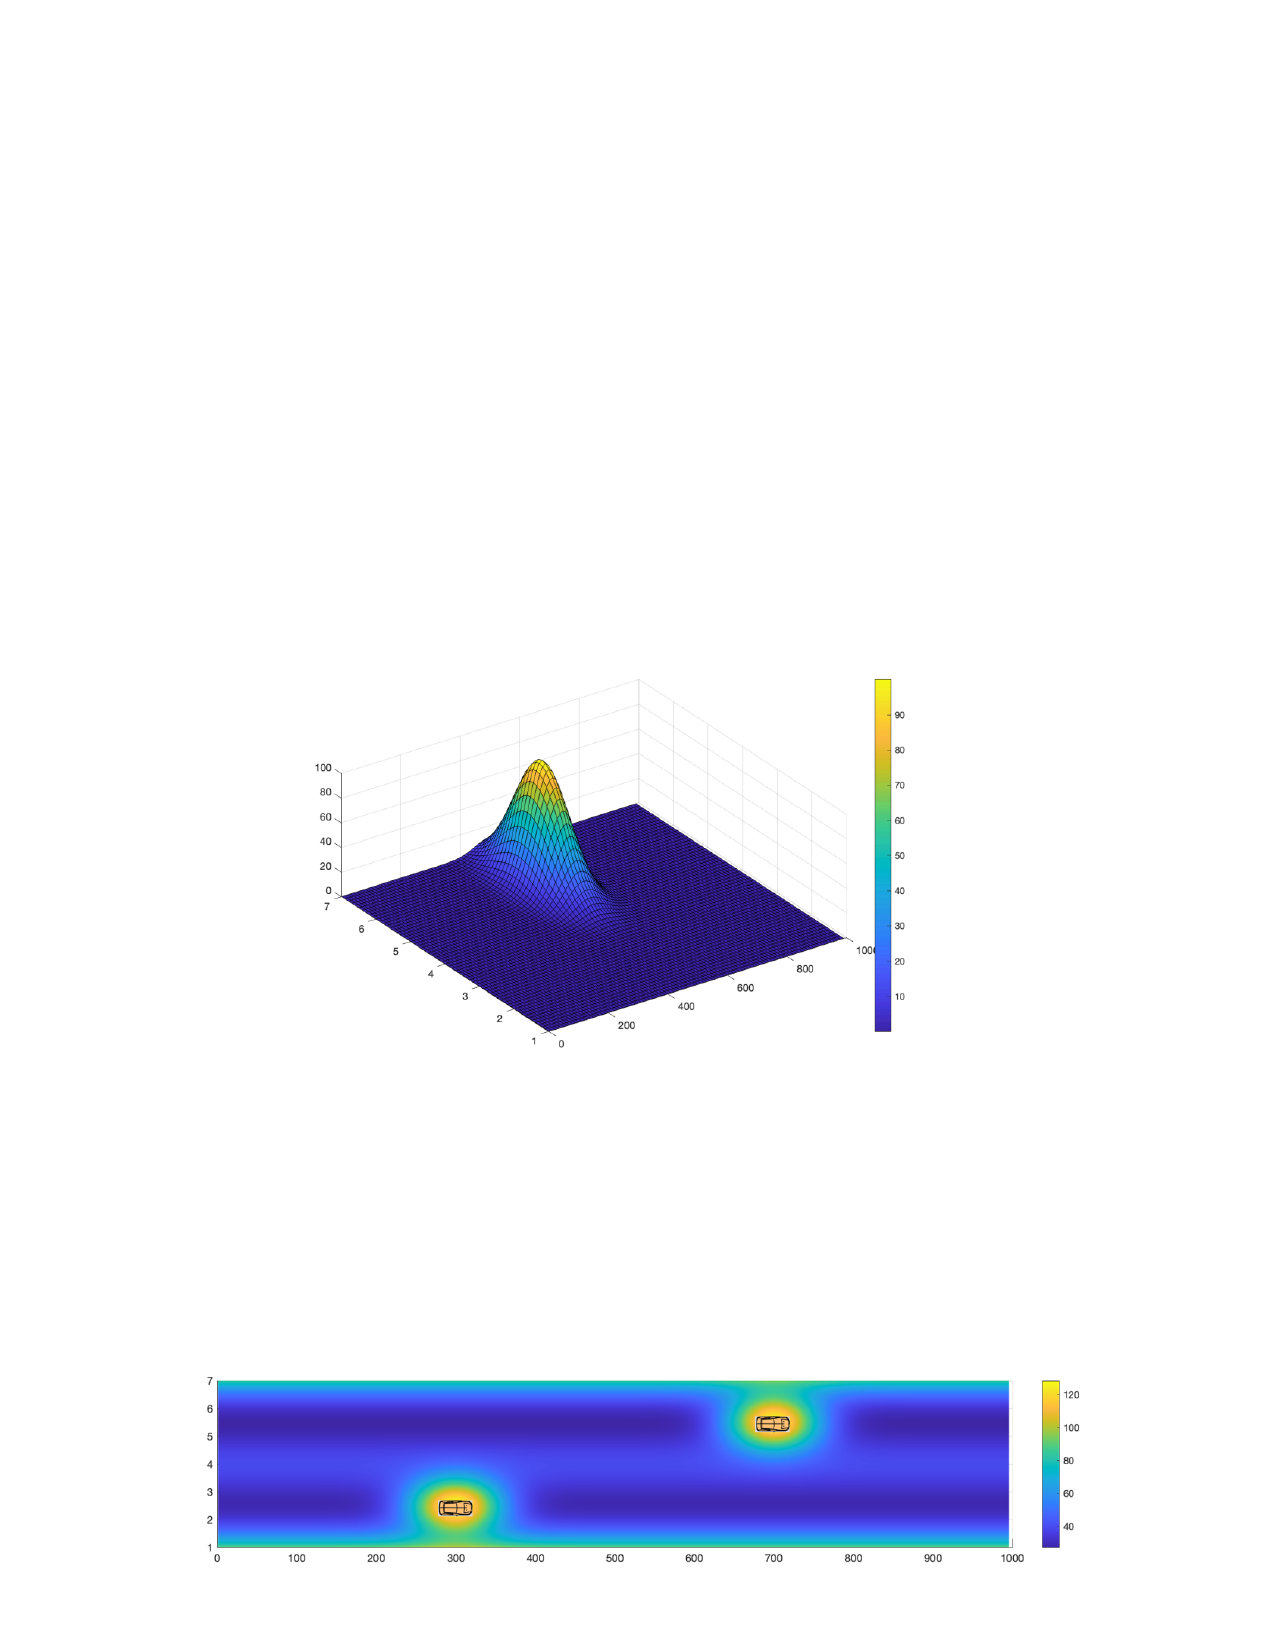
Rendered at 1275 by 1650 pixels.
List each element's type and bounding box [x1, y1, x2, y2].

picture [193, 1367, 1094, 1582]
